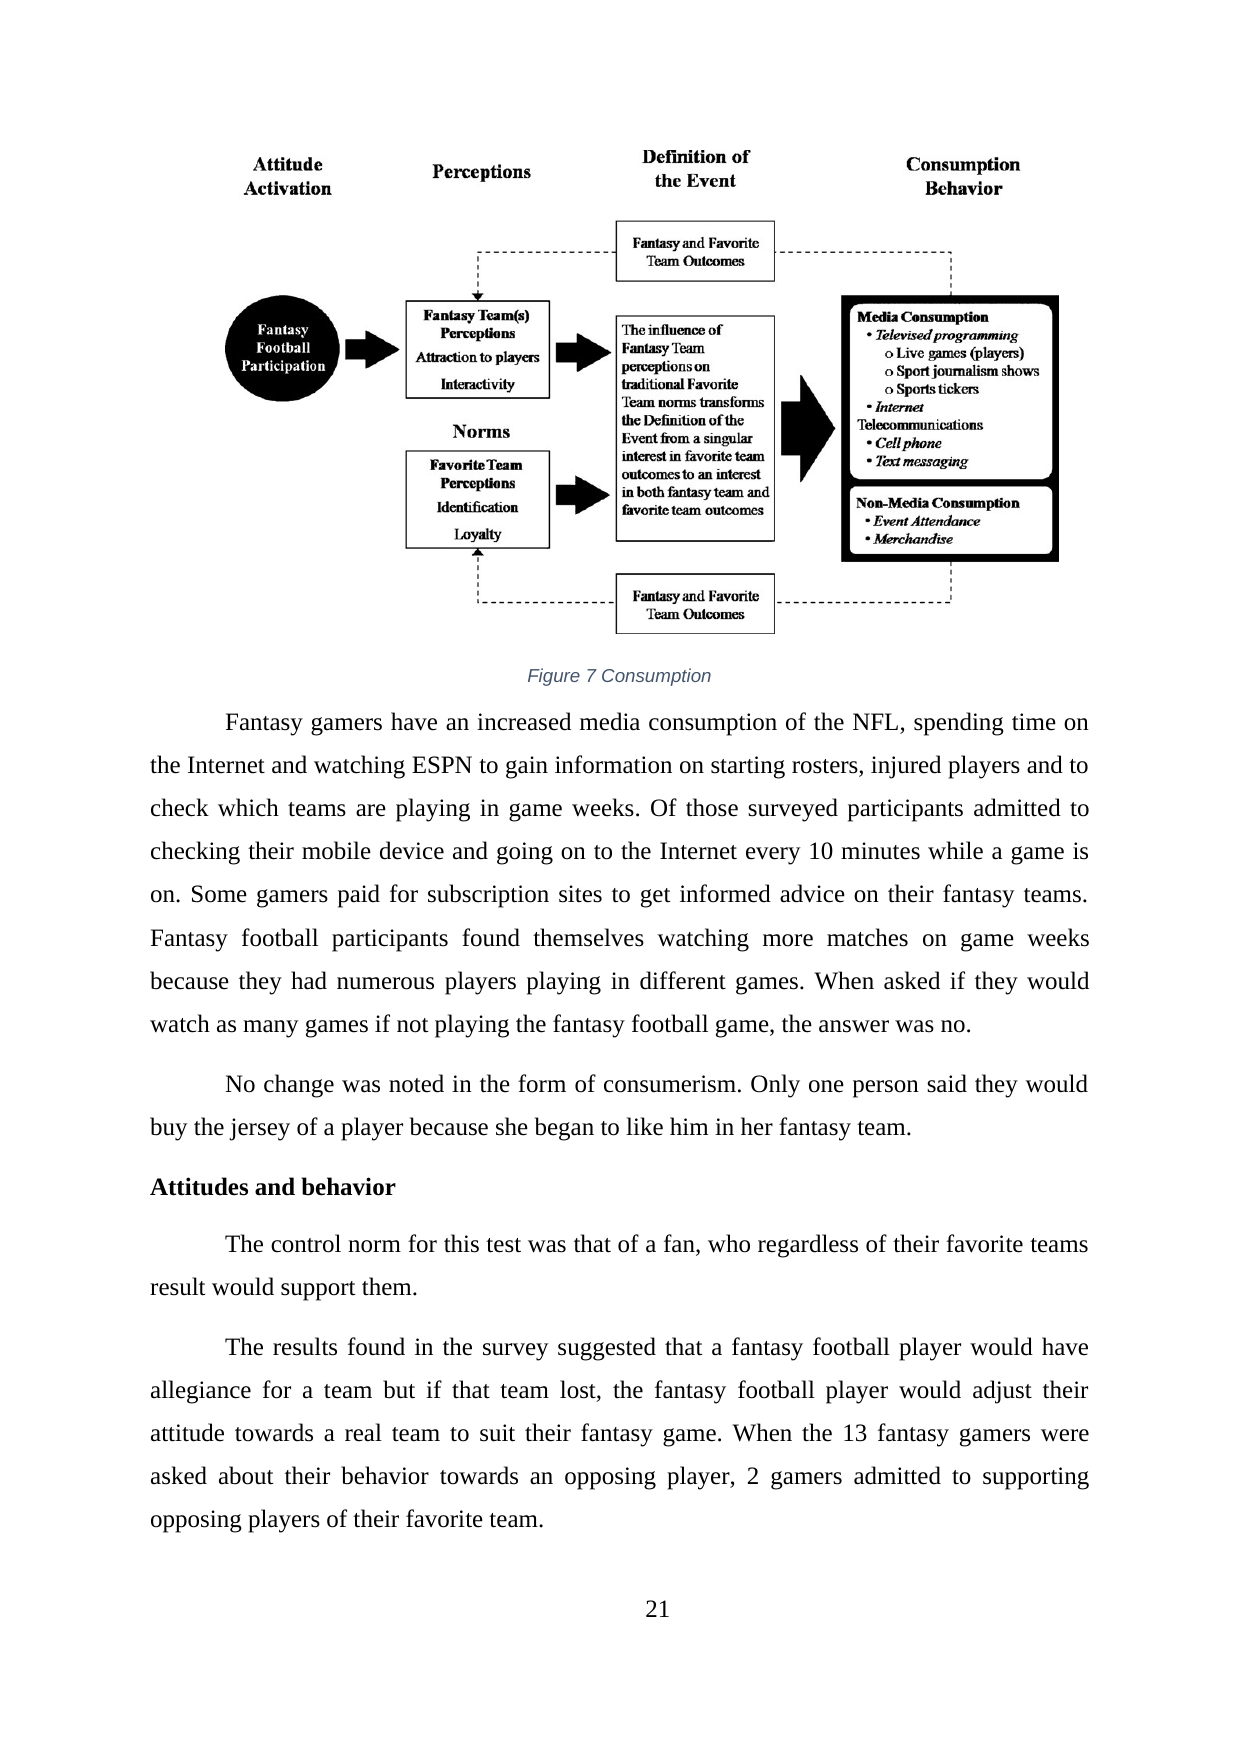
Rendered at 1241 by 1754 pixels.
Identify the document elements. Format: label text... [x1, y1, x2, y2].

text The control norm for this test was that of a fan, who regardless of their favorite teams result would support them. [150, 1229, 1090, 1301]
text Fantasy gamers have an increased media consumption of the NFL, spending time on the Internet and watching ESPN to gain information on starting rosters, injured players and to check which teams are playing in game weeks. Of those surveyed participants admitted to checking their mobile device and going on to the Internet every 10 minutes while a game is on. Some gamers paid for subscription sites to get informed advice on their fantasy teams. Fantasy football participants found themselves watching more matches on game weeks because they had numerous players playing in different games. When asked if they would watch as many games if not playing the fantasy football game, the answer was no. [150, 707, 1090, 1038]
subtitle Attitudes and behavior [150, 1172, 1090, 1200]
text No change was noted in the form of consumerism. Only one person said they would buy the jersey of a player because she began to like him in her fantasy team. [150, 1069, 1090, 1141]
picture [225, 150, 1059, 634]
text Figure 7 Consumption [150, 664, 1090, 686]
text The results found in the survey suggested that a fantasy football player would have allegiance for a team but if that team lost, the fantasy football player would adjust their attitude towards a real team to suit their fantasy game. When the 13 fantasy gamers were asked about their behavior towards an opposing player, 2 gamers admitted to supporting opposing players of their favorite team. [150, 1332, 1090, 1533]
